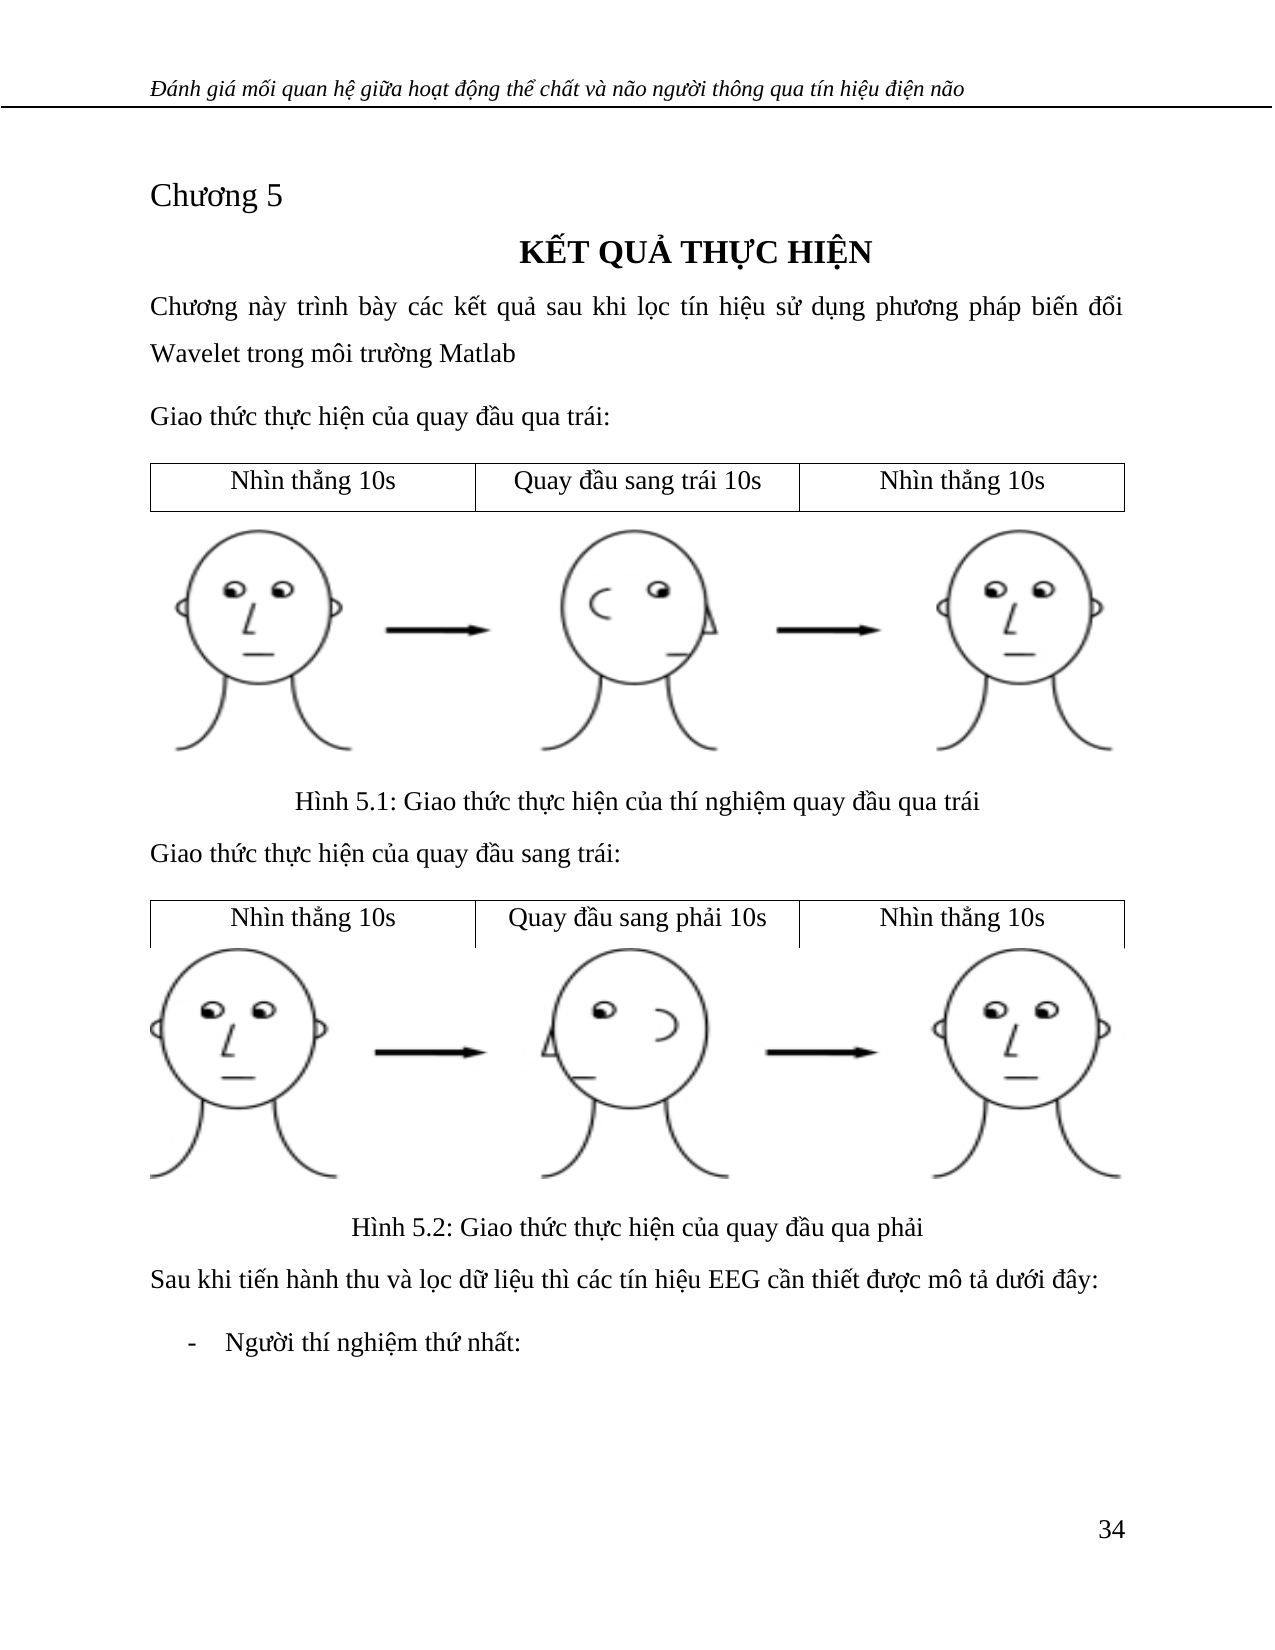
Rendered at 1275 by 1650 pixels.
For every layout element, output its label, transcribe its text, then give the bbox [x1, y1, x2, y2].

picture [150, 948, 1125, 1179]
list Người thí nghiệm thứ nhất: [187, 1326, 1125, 1357]
table_header Nhìn thẳng 10s [800, 464, 1124, 511]
text Sau khi tiến hành thu và lọc dữ liệu thì các tín hiệu EEG cần thiết được mô tả dưới đây: [150, 1263, 1125, 1294]
table_header Quay đầu sang phải 10s [476, 901, 799, 948]
text Chương này trình bày các kết quả sau khi lọc tín hiệu sử dụng phương pháp biến đổi Wavelet trong môi trường Matlab [150, 290, 1125, 368]
list Giao thức thực hiện của quay đầu sang trái: [150, 837, 1125, 868]
picture [150, 512, 1124, 753]
table_header Nhìn thẳng 10s [800, 901, 1124, 948]
table_header Nhìn thẳng 10s [151, 464, 475, 511]
text Hình 5.2: Giao thức thực hiện của quay đầu qua phải [150, 1211, 1125, 1242]
text Hình 5.1: Giao thức thực hiện của thí nghiệm quay đầu qua trái [150, 785, 1125, 816]
list Giao thức thực hiện của quay đầu qua trái: [150, 400, 1125, 431]
subtitle Chương 5 KẾT QUẢ THỰC HIỆN [150, 175, 1125, 271]
table_header Nhìn thẳng 10s [151, 901, 475, 948]
table_header Quay đầu sang trái 10s [476, 464, 799, 511]
